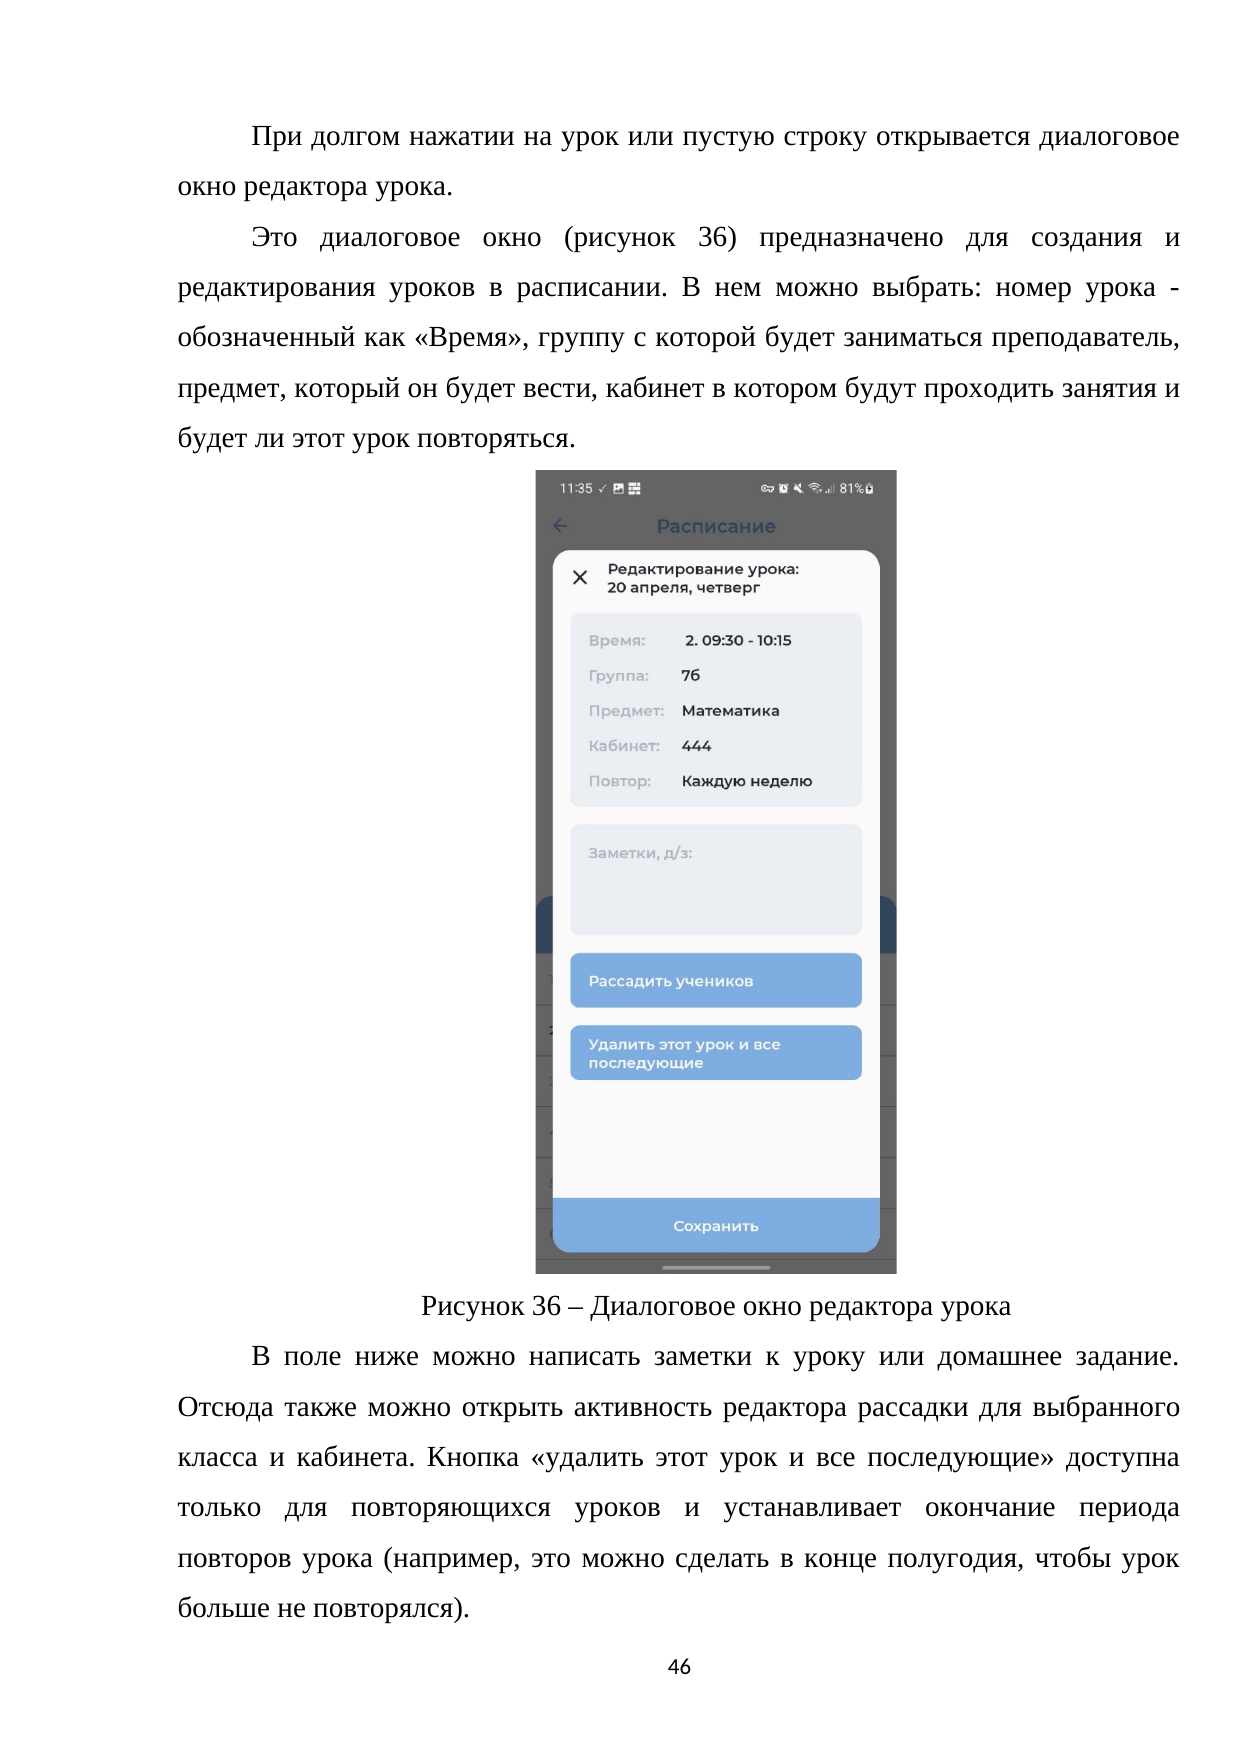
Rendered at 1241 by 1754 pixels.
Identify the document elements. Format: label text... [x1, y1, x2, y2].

text Рисунок 36 – Диалоговое окно редактора урока [177, 1288, 1181, 1322]
text В поле ниже можно написать заметки к уроку или домашнее задание. Отсюда также можно открыть активность редактора рассадки для выбранного класса и кабинета. Кнопка «удалить этот урок и все последующие» доступна только для повторяющихся уроков и устанавливает окончание периода повторов урока (например, это можно сделать в конце полугодия, чтобы урок больше не повторялся). [177, 1338, 1181, 1623]
text Это диалоговое окно (рисунок 36) предназначено для создания и редактирования уроков в расписании. В нем можно выбрать: номер урока - обозначенный как «Время», группу с которой будет заниматься преподаватель, предмет, который он будет вести, кабинет в котором будут проходить занятия и будет ли этот урок повторяться. [177, 219, 1181, 453]
picture [535, 470, 897, 1274]
text При долгом нажатии на урок или пустую строку открывается диалоговое окно редактора урока. [177, 118, 1181, 202]
